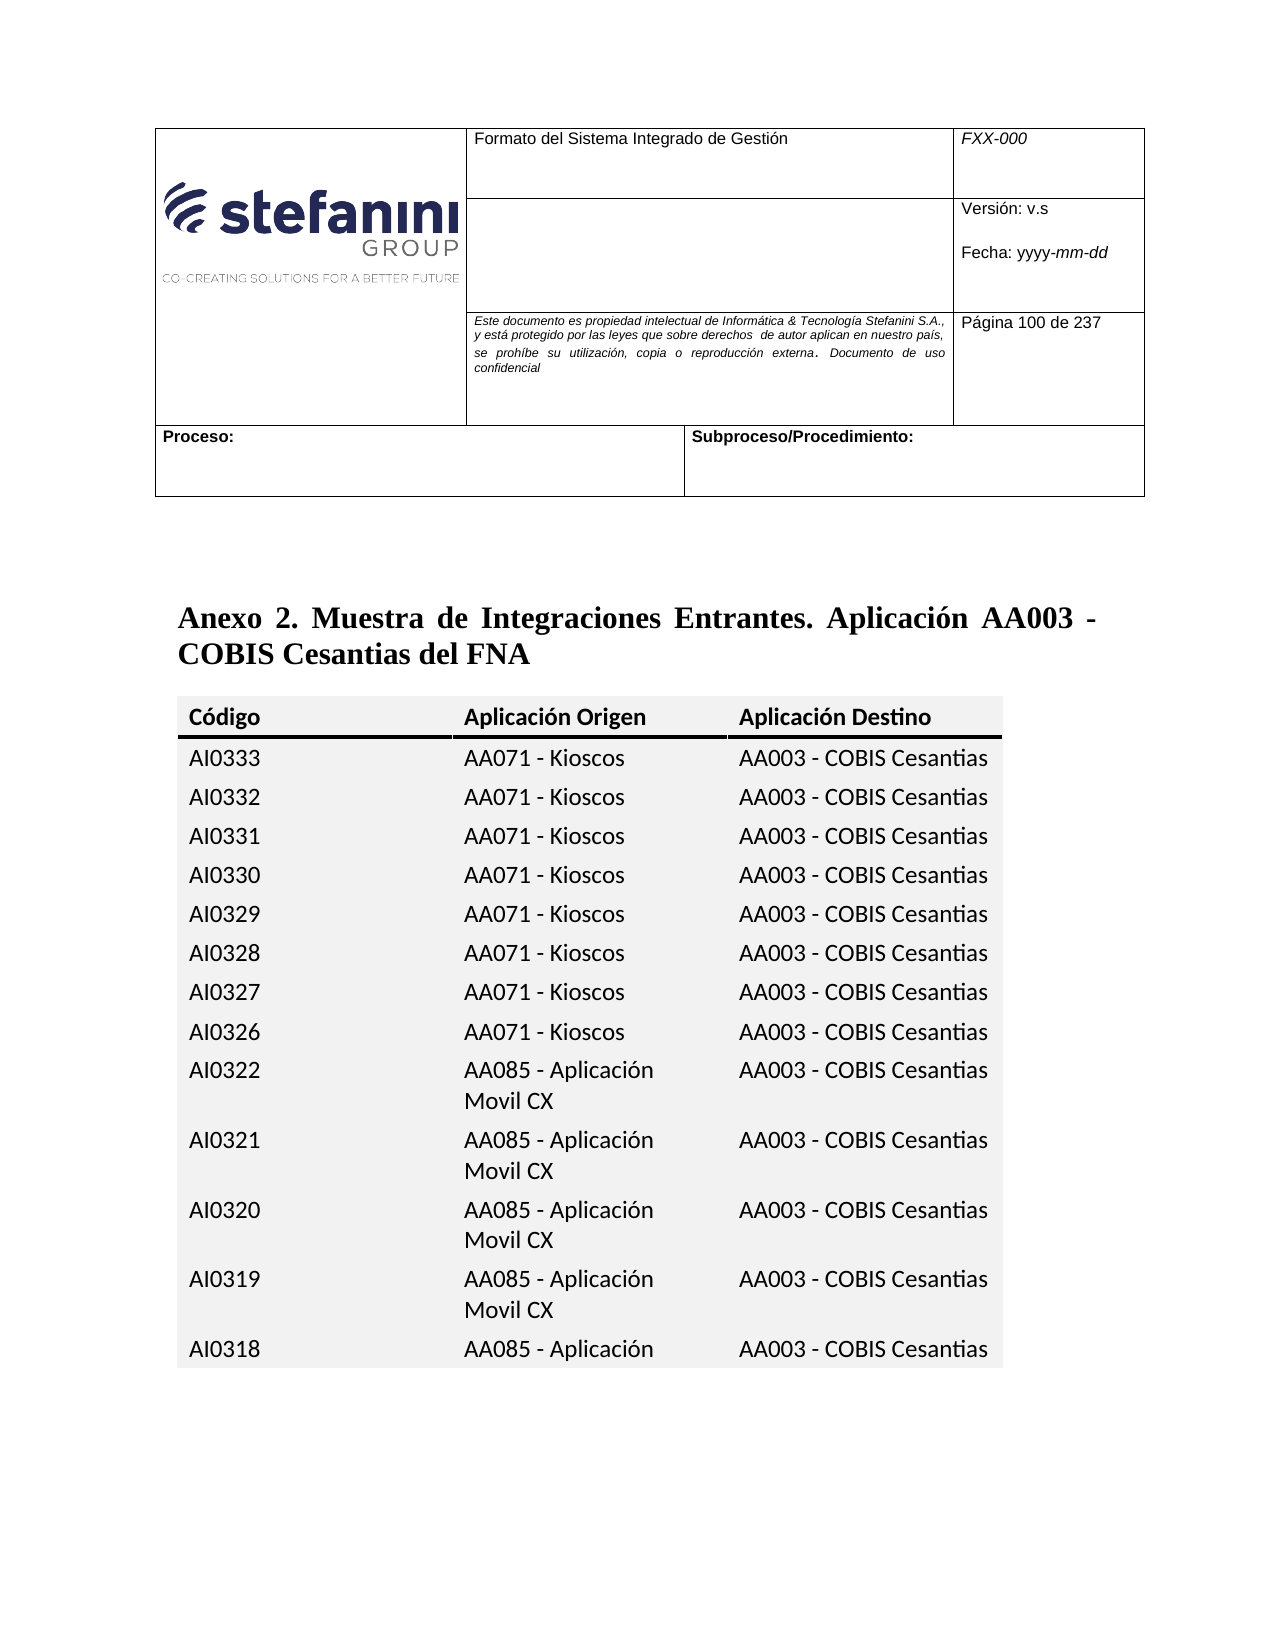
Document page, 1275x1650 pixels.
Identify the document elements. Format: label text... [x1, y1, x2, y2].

table_cell AA003 - COBIS Cesantias [728, 1012, 1002, 1050]
table_cell AA071 - Kioscos [453, 817, 727, 854]
table_header Aplicación Destino [728, 697, 1002, 735]
table_cell AA003 - COBIS Cesantias [728, 973, 1002, 1011]
table_cell AI0319 [178, 1260, 452, 1328]
table_cell AA003 - COBIS Cesantias [728, 934, 1002, 972]
table_cell AA085 - Aplicación Movil CX [453, 1121, 727, 1189]
table_cell AA003 - COBIS Cesantias [728, 778, 1002, 816]
table_cell AA071 - Kioscos [453, 895, 727, 933]
table_cell AI0322 [178, 1051, 452, 1119]
table_cell AA003 - COBIS Cesantias [728, 1051, 1002, 1119]
subtitle Anexo 2. Muestra de Integraciones Entrantes. Aplicación AA003 - COBIS Cesantias del FNA [177, 599, 1098, 671]
table_cell AI0330 [178, 856, 452, 894]
table_cell AI0327 [178, 973, 452, 1011]
table_cell AA085 - Aplicación Movil CX [453, 1260, 727, 1328]
table_header Aplicación Origen [453, 697, 727, 735]
table_cell AI0333 [178, 739, 452, 776]
table_cell AI0320 [178, 1190, 452, 1259]
table_cell AI0328 [178, 934, 452, 972]
table_cell AA071 - Kioscos [453, 739, 727, 776]
table_cell AA071 - Kioscos [453, 934, 727, 972]
table_cell AA003 - COBIS Cesantias [728, 817, 1002, 854]
table_cell AI0331 [178, 817, 452, 854]
picture [162, 182, 460, 286]
table_cell AA003 - COBIS Cesantias [728, 856, 1002, 894]
table_cell AA071 - Kioscos [453, 973, 727, 1011]
table_cell AA085 - Aplicación Movil CX [453, 1329, 727, 1367]
table_cell AI0321 [178, 1121, 452, 1189]
table_cell AI0318 [178, 1329, 452, 1367]
table_cell AA003 - COBIS Cesantias [728, 1121, 1002, 1189]
table_cell AA085 - Aplicación Movil CX [453, 1051, 727, 1119]
table_cell AA085 - Aplicación Movil CX [453, 1190, 727, 1259]
table_cell AA003 - COBIS Cesantias [728, 1190, 1002, 1259]
table_cell AA071 - Kioscos [453, 778, 727, 816]
table_cell AA071 - Kioscos [453, 1012, 727, 1050]
table_cell AA003 - COBIS Cesantias [728, 1260, 1002, 1328]
table_cell AA071 - Kioscos [453, 856, 727, 894]
table_cell AI0326 [178, 1012, 452, 1050]
table_cell AI0332 [178, 778, 452, 816]
table_cell AA003 - COBIS Cesantias [728, 1329, 1002, 1367]
table_header Código [178, 697, 452, 735]
table_cell AI0329 [178, 895, 452, 933]
table_cell AA003 - COBIS Cesantias [728, 895, 1002, 933]
table_cell AA003 - COBIS Cesantias [728, 739, 1002, 776]
